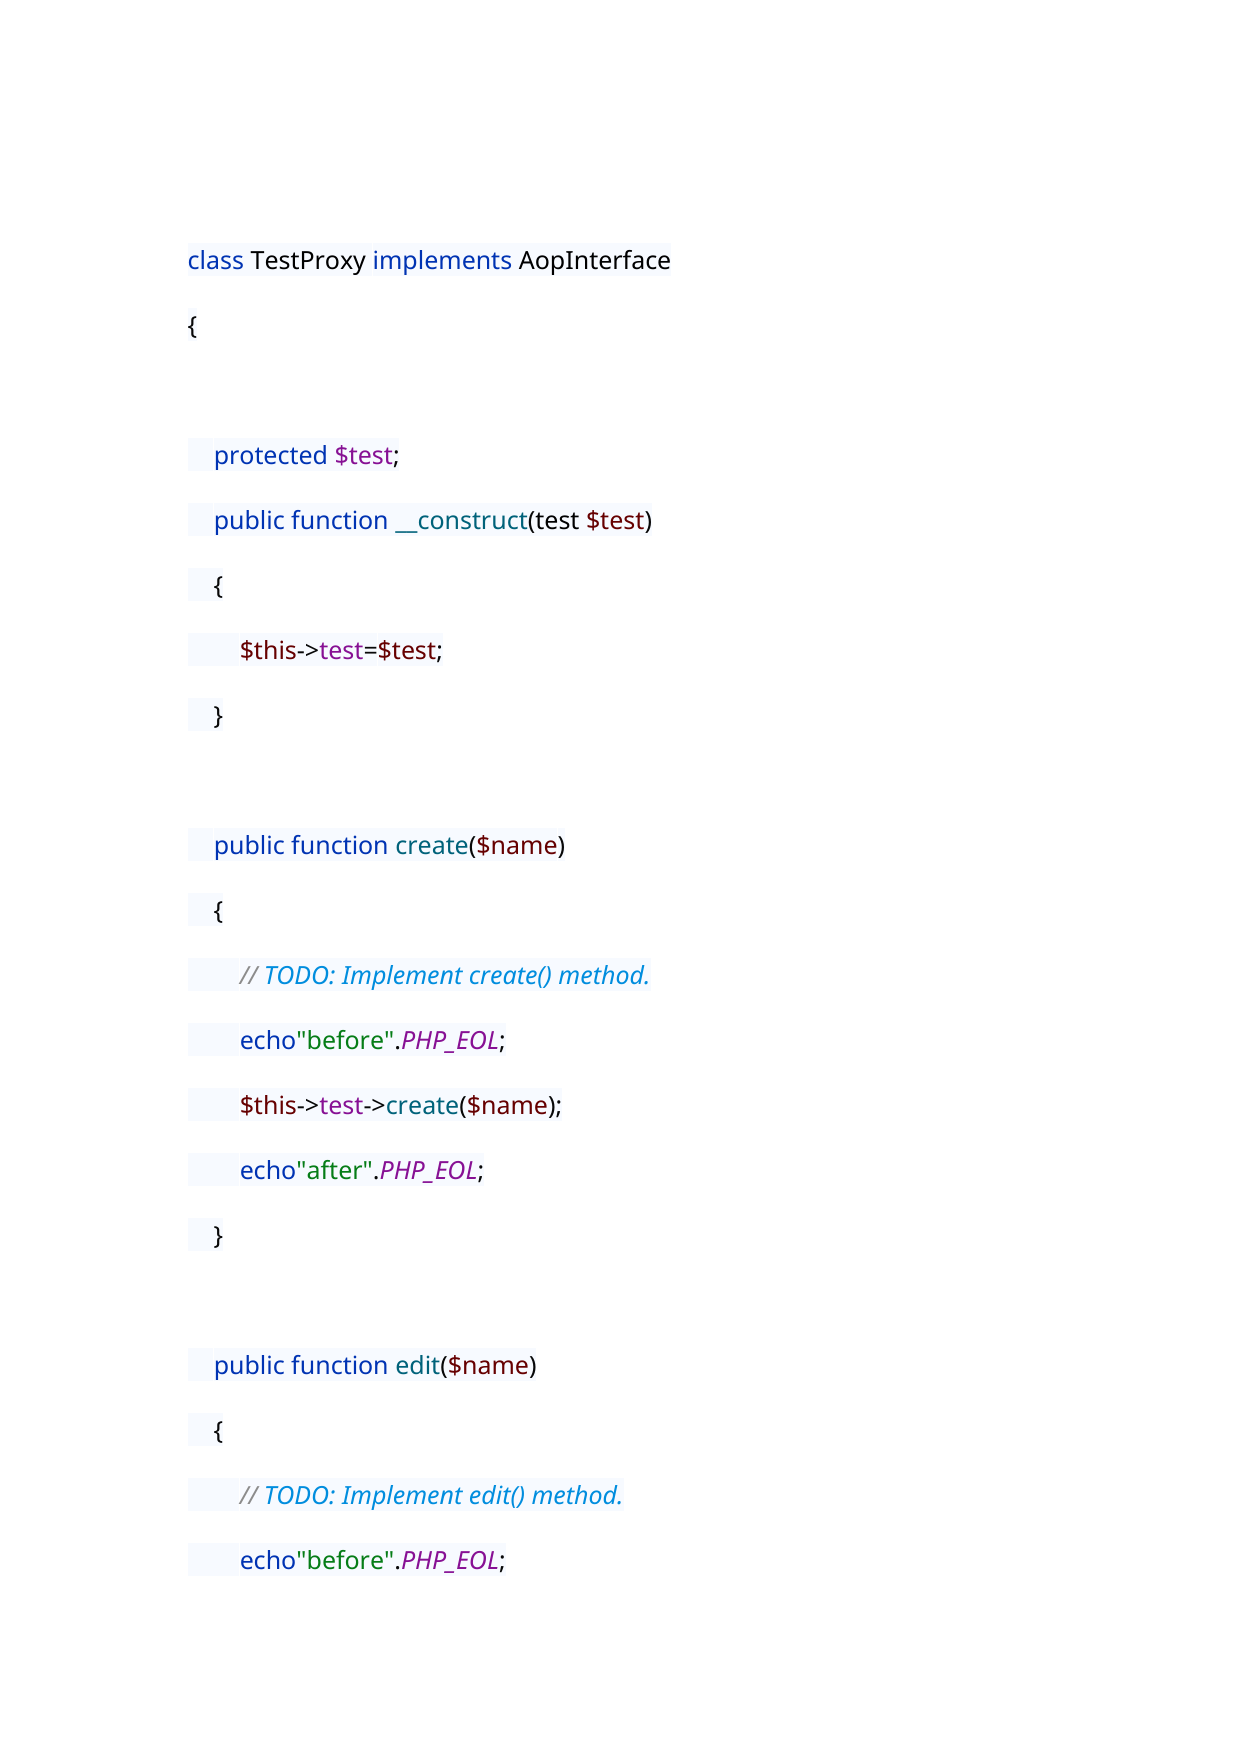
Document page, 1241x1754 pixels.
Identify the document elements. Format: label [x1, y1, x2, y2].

text [187, 162, 1053, 1592]
